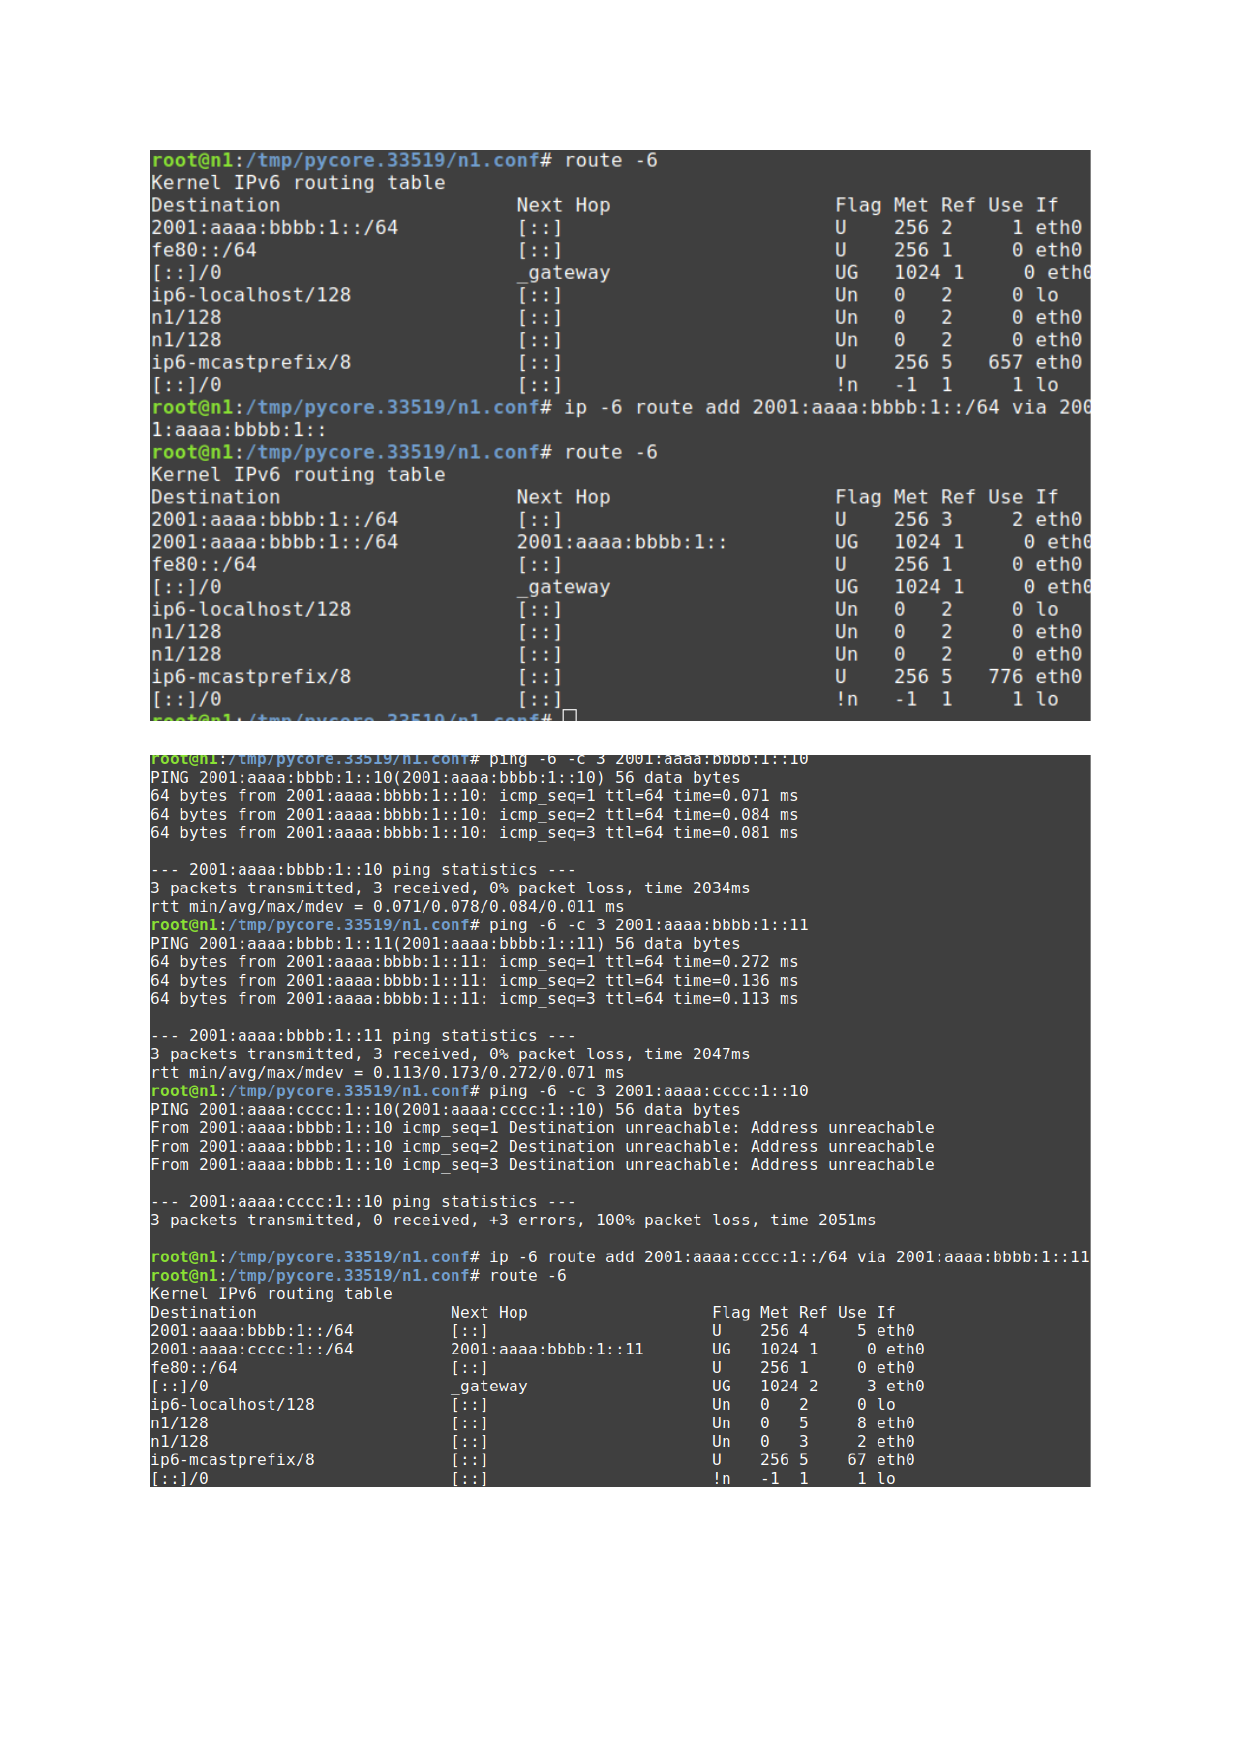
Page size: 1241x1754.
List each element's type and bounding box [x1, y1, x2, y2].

picture [150, 150, 1091, 721]
picture [150, 755, 1091, 1487]
